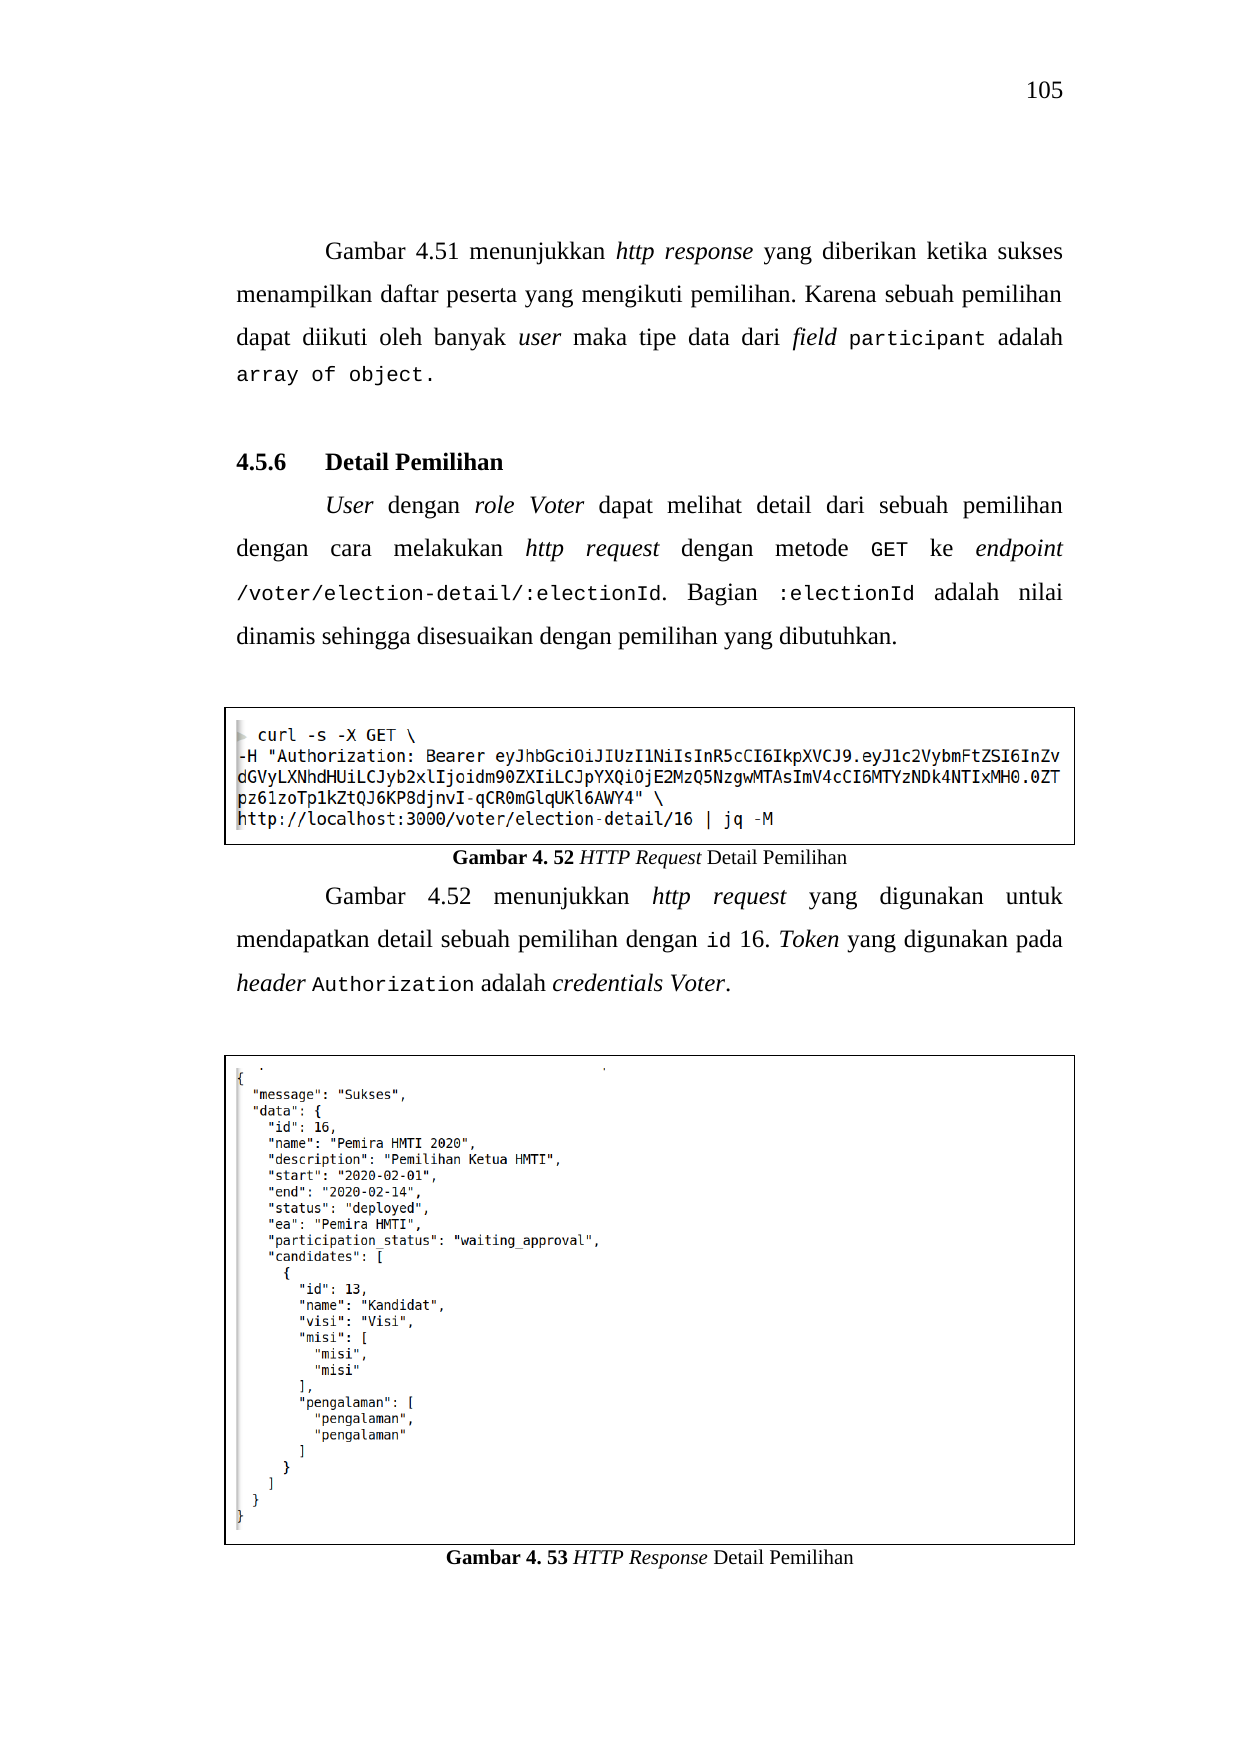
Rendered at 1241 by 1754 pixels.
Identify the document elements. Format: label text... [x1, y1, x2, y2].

picture [236, 1068, 607, 1530]
text Gambar 4.52 menunjukkan http request yang digunakan untuk mendapatkan detail sebuah pemilihan dengan id 16. Token yang digunakan pada header Authorization adalah credentials Voter. [236, 881, 1063, 997]
table_header [226, 1056, 1074, 1544]
subtitle Detail Pemilihan [236, 447, 1063, 475]
table_header [226, 708, 1074, 844]
text Gambar 4. 53 HTTP Response Detail Pemilihan [236, 1545, 1063, 1569]
picture [236, 720, 1064, 830]
text User dengan role Voter dapat melihat detail dari sebuah pemilihan dengan cara melakukan http request dengan metode GET ke endpoint /voter/election-detail/:electionId. Bagian :electionId adalah nilai dinamis sehingga disesuaikan dengan pemilihan yang dibutuhkan. [236, 490, 1063, 649]
text Gambar 4. 52 HTTP Request Detail Pemilihan [236, 845, 1063, 869]
text Gambar 4.51 menunjukkan http response yang diberikan ketika sukses menampilkan daftar peserta yang mengikuti pemilihan. Karena sebuah pemilihan dapat diikuti oleh banyak user maka tipe data dari field participant adalah array of object. [236, 236, 1063, 387]
